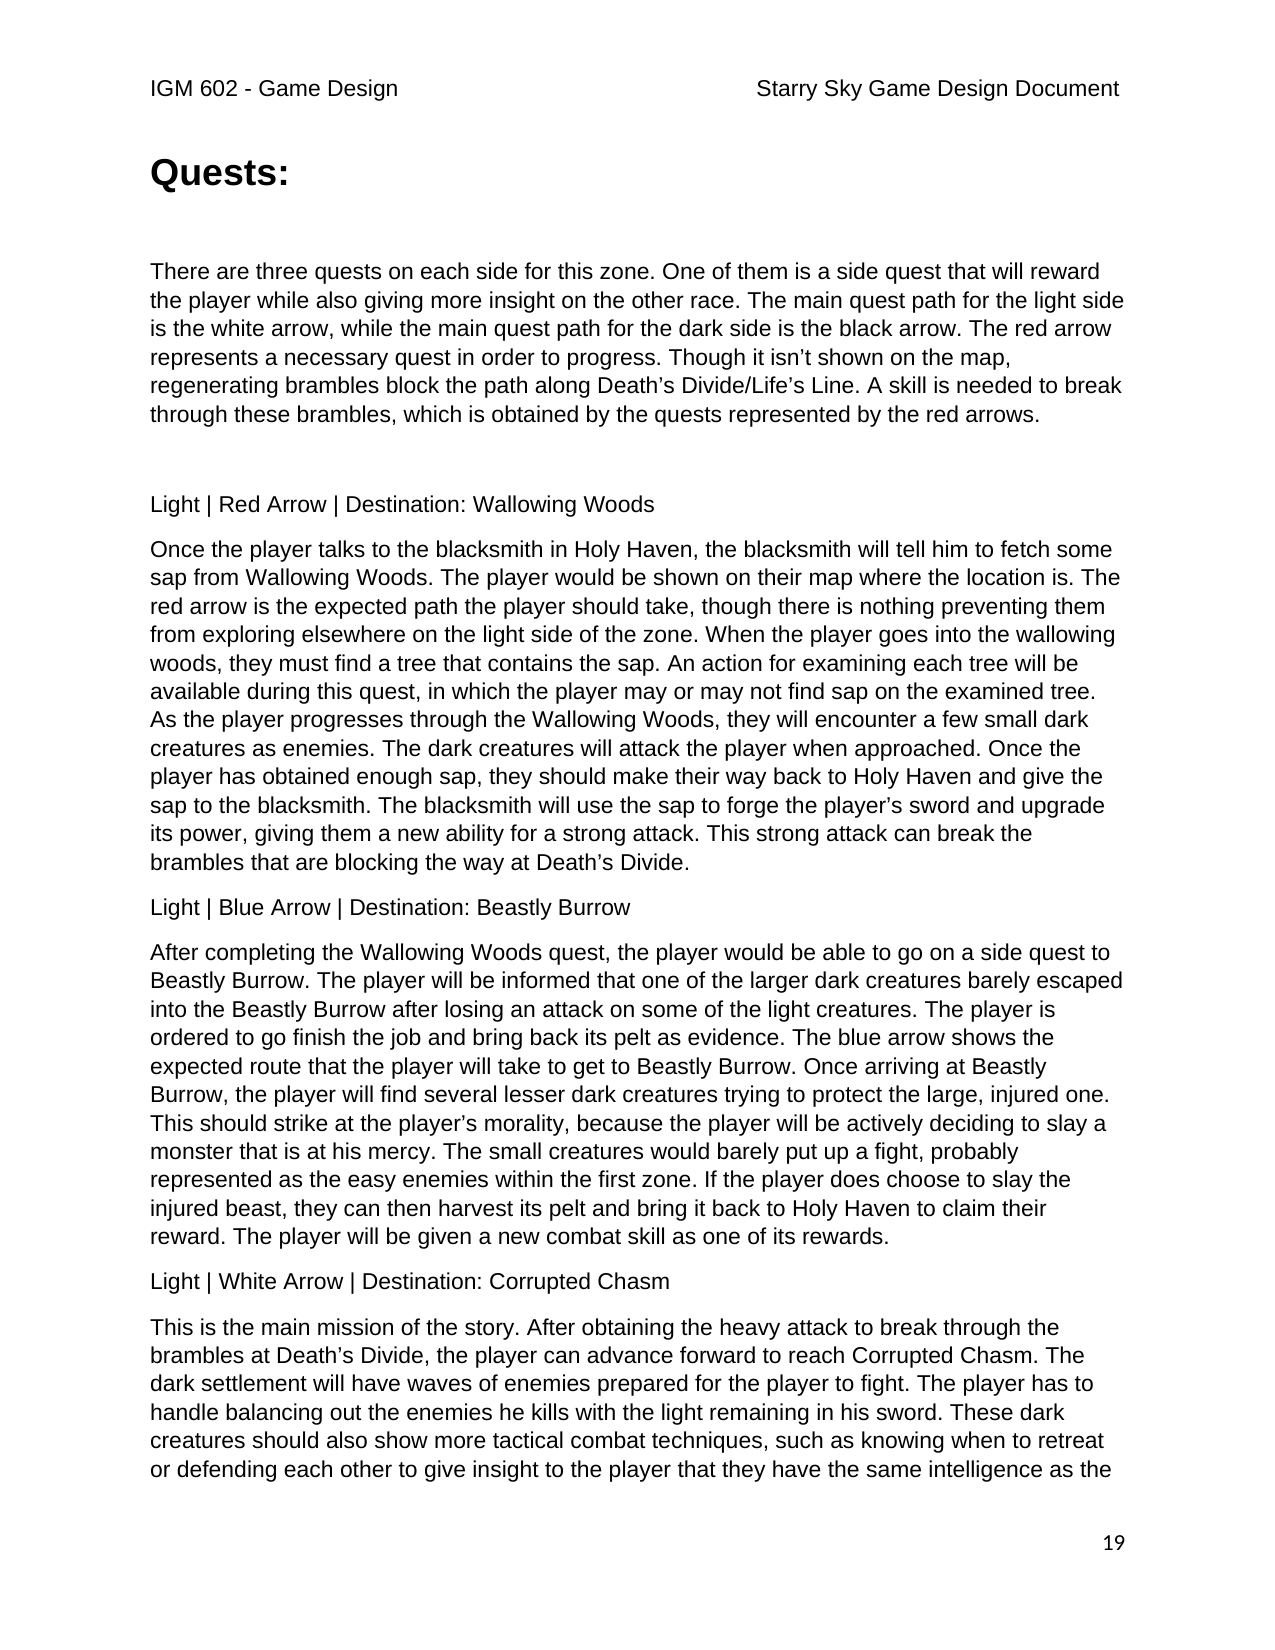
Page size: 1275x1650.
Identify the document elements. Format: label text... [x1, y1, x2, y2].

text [150, 1313, 1125, 1482]
text Light | White Arrow | Destination: Corrupted Chasm [150, 1268, 1125, 1295]
text Quests: [150, 150, 1125, 193]
text After completing the Wallowing Woods quest, the player would be able to go on a side quest to Beastly Burrow. The player will be informed that one of the larger dark creatures barely escaped into the Beastly Burrow after losing an attack on some of the light creatures. The player is ordered to go finish the job and bring back its pelt as evidence. The blue arrow shows the expected route that the player will take to get to Beastly Burrow. Once arriving at Beastly Burrow, the player will find several lesser dark creatures trying to protect the large, injured one. This should strike at the player’s morality, because the player will be actively deciding to slay a monster that is at his mercy. The small creatures would barely put up a fight, probably represented as the easy enemies within the first zone. If the player does choose to slay the injured beast, they can then harvest its pelt and bring it back to Holy Haven to claim their reward. The player will be given a new combat skill as one of its rewards. [150, 939, 1125, 1249]
text Light | Red Arrow | Destination: Wallowing Woods [150, 491, 1125, 517]
text Light | Blue Arrow | Destination: Beastly Burrow [150, 894, 1125, 920]
text Once the player talks to the blacksmith in Holy Haven, the blacksmith will tell him to fetch some sap from Wallowing Woods. The player would be shown on their map where the location is. The red arrow is the expected path the player should take, though there is nothing preventing them from exploring elsewhere on the light side of the zone. When the player goes into the wallowing woods, they must find a tree that contains the sap. An action for examining each tree will be available during this quest, in which the player may or may not find sap on the examined tree. As the player progresses through the Wallowing Woods, they will encounter a few small dark creatures as enemies. The dark creatures will attack the player when approached. Once the player has obtained enough sap, they should make their way back to Holy Haven and give the sap to the blacksmith. The blacksmith will use the sap to forge the player’s sword and upgrade its power, giving them a new ability for a strong attack. This strong attack can break the brambles that are blocking the way at Death’s Divide. [150, 536, 1125, 875]
text There are three quests on each side for this zone. One of them is a side quest that will reward the player while also giving more insight on the other race. The main quest path for the light side is the white arrow, while the main quest path for the dark side is the black arrow. The red arrow represents a necessary quest in order to progress. Though it isn’t shown on the map, regenerating brambles block the path along Death’s Divide/Life’s Line. A skill is needed to break through these brambles, which is obtained by the quests represented by the red arrows. [150, 258, 1125, 427]
